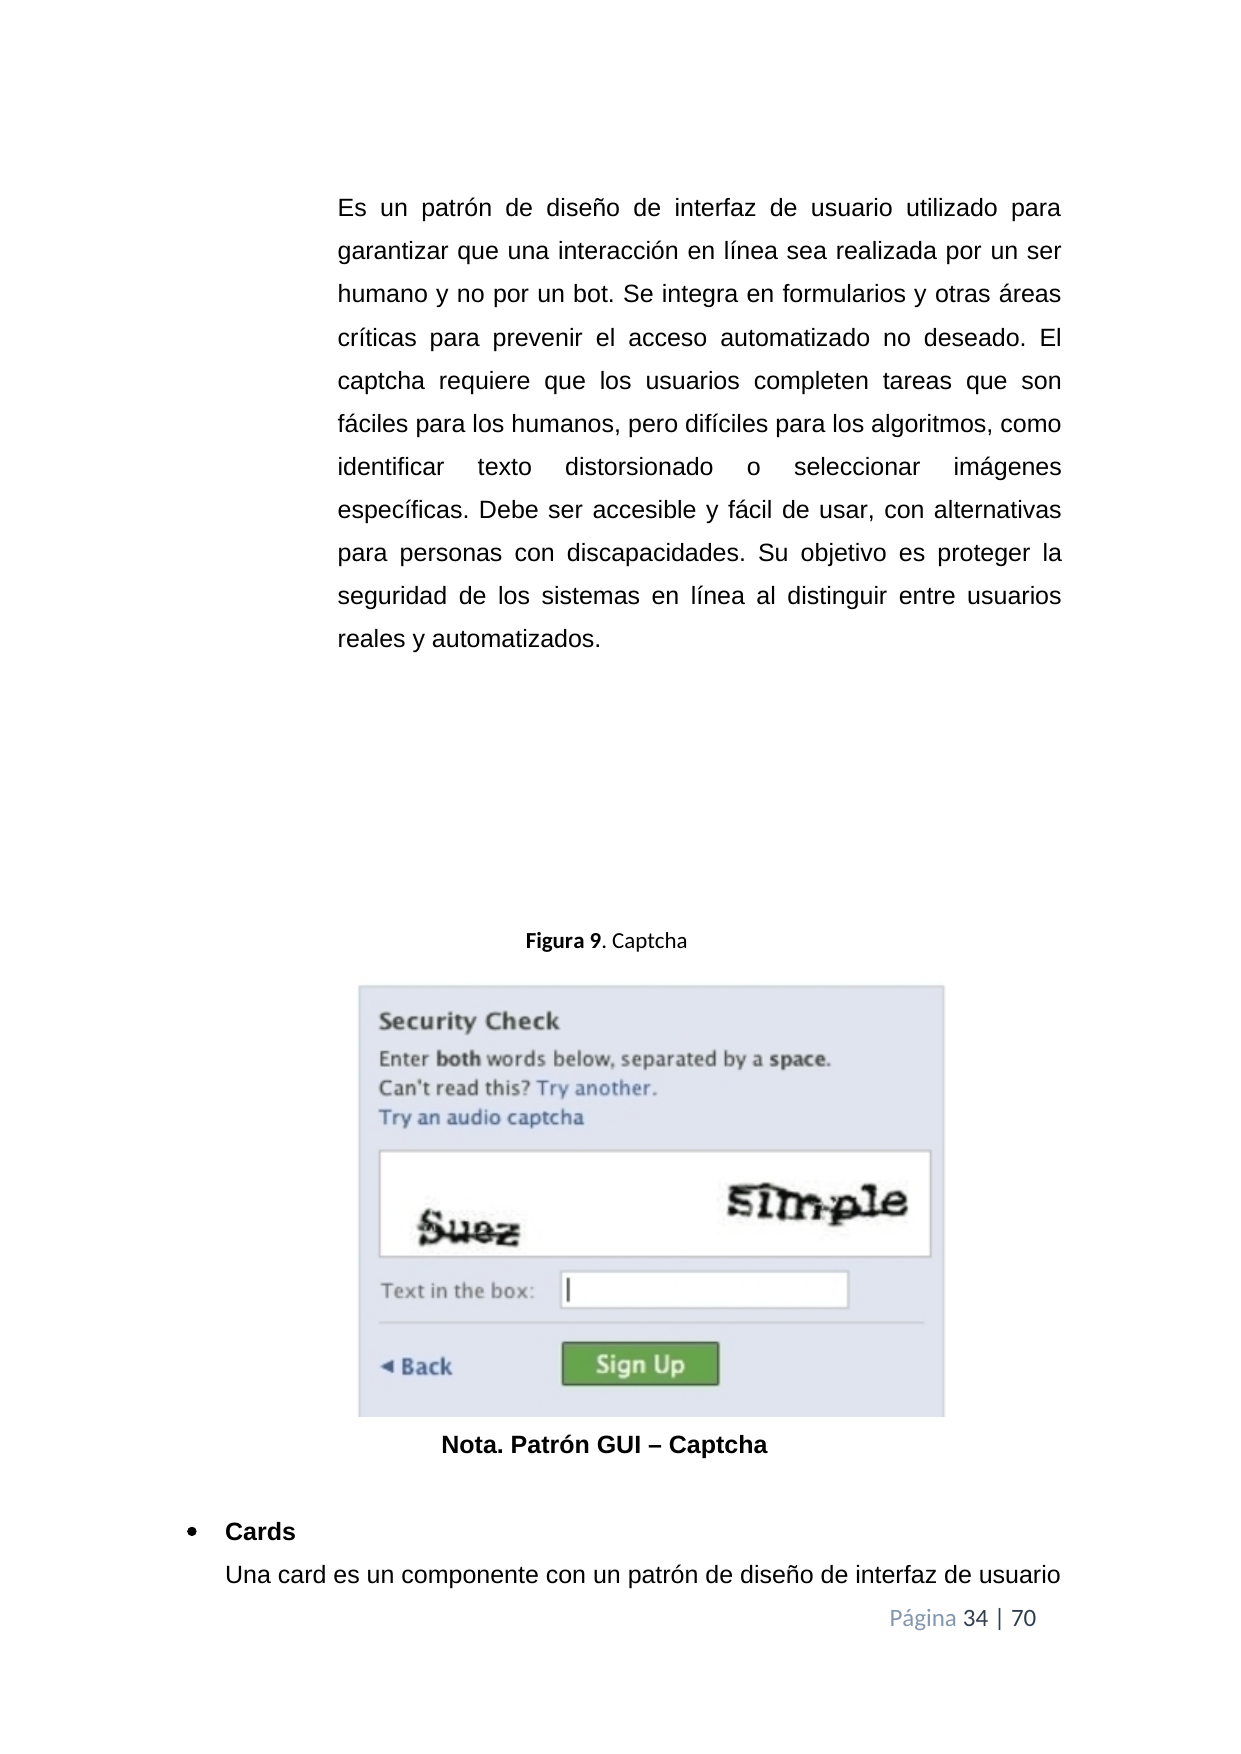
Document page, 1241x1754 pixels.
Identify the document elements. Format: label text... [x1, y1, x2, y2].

list Una card es un componente con un patrón de diseño de interfaz de usuario [225, 1560, 1063, 1589]
text Es un patrón de diseño de interfaz de usuario utilizado para garantizar que una interacción en línea sea realizada por un ser humano y no por un bot. Se integra en formularios y otras áreas críticas para prevenir el acceso automatizado no deseado. El captcha requiere que los usuarios completen tareas que son fáciles para los humanos, pero difíciles para los algoritmos, como identificar texto distorsionado o seleccionar imágenes específicas. Debe ser accesible y fácil de usar, con alternativas para personas con discapacidades. Su objetivo es proteger la seguridad de los sistemas en línea al distinguir entre usuarios reales y automatizados. [337, 193, 1063, 653]
text Figura 9. Captcha [150, 926, 1063, 954]
text Nota. Patrón GUI – Captcha [150, 1430, 1063, 1459]
list Cards [187, 1517, 1063, 1546]
picture [337, 973, 963, 1417]
